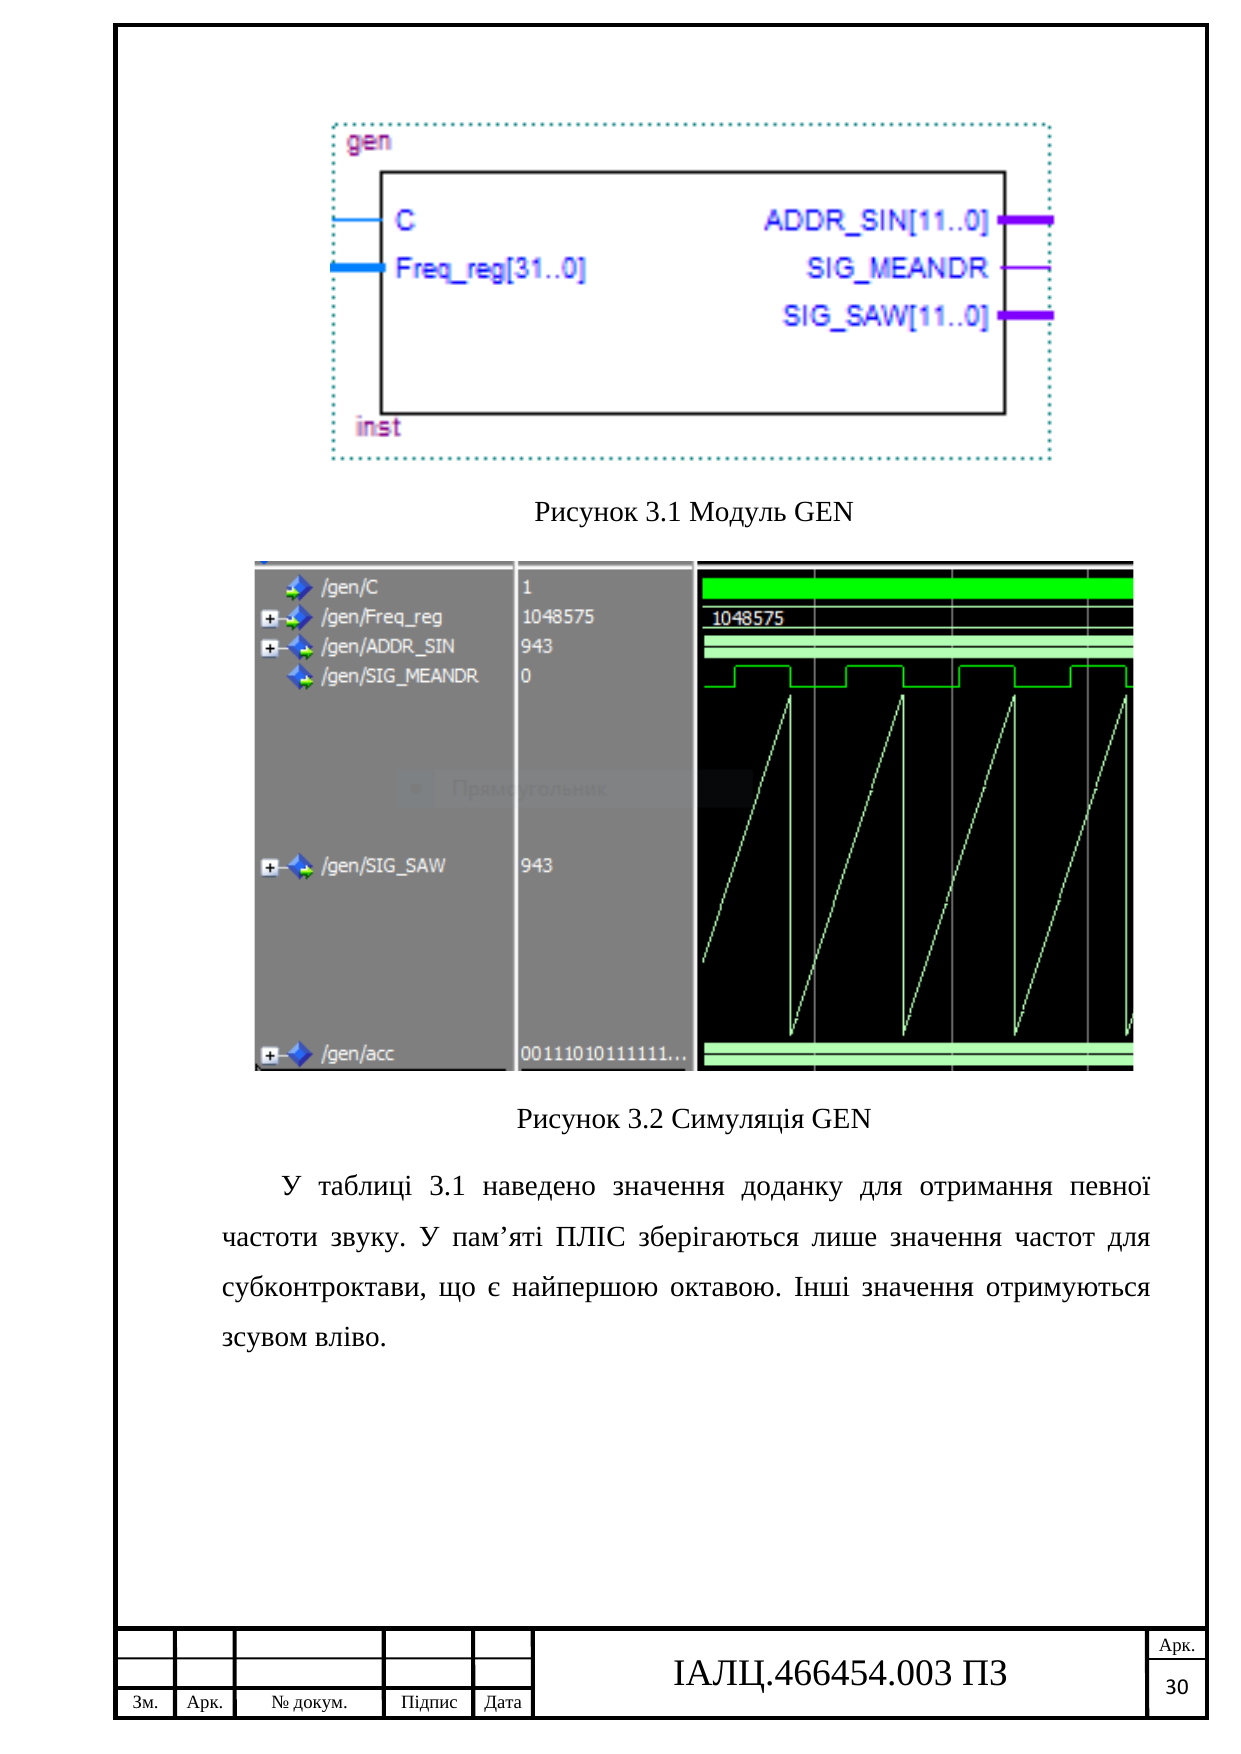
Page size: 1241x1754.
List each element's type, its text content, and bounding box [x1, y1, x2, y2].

list У таблиці 3.1 наведено значення доданку для отримання певної частоти звуку. У пам’яті ПЛІС зберігаються лише значення частот для субконтроктави, що є найпершою октавою. Інші значення отримуються зсувом вліво. [222, 1168, 1152, 1353]
text Рисунок 3.1 Модуль GEN [177, 494, 1152, 528]
picture [254, 561, 1134, 1071]
picture [330, 118, 1058, 464]
text Рисунок 3.2 Симуляція GEN [177, 1102, 1152, 1135]
